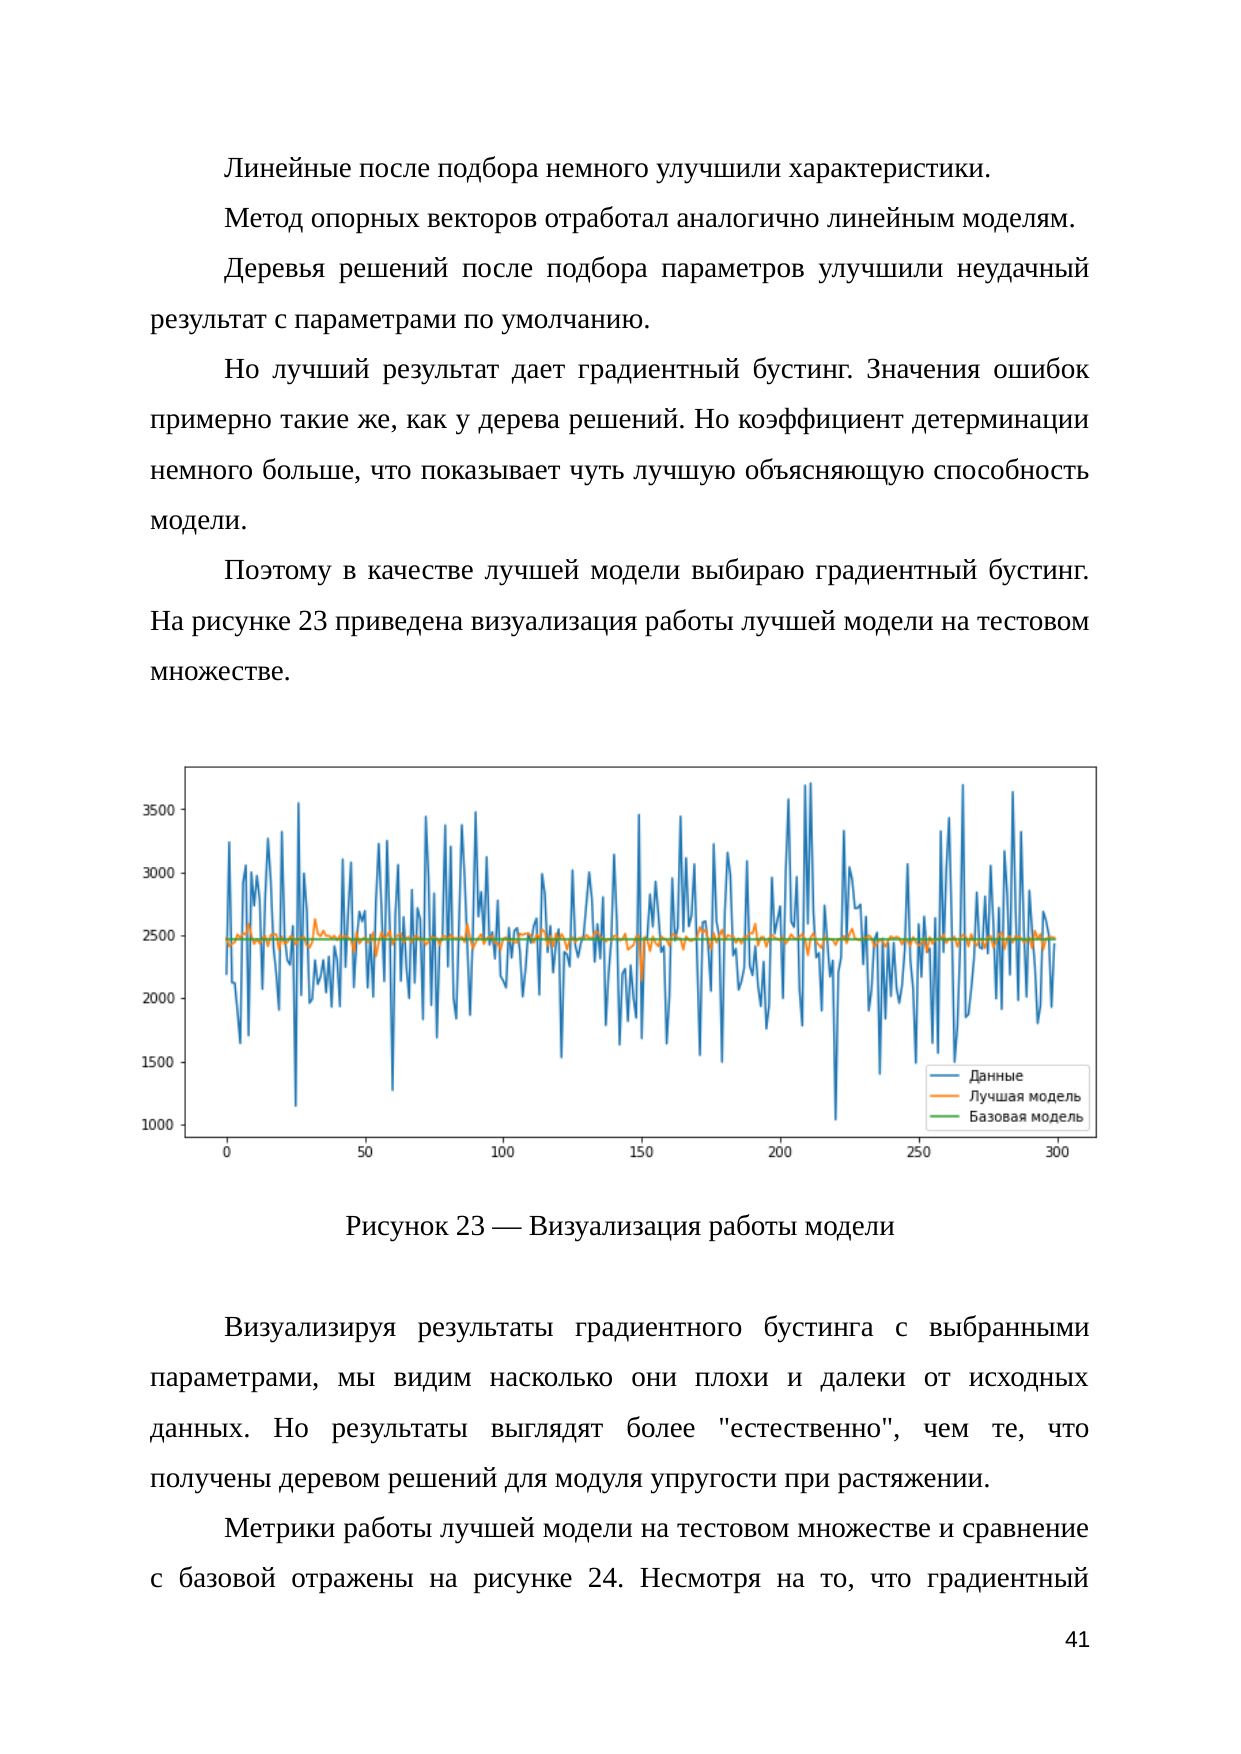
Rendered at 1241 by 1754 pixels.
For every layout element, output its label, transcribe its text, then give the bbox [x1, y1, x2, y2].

picture [118, 753, 1123, 1175]
text Метод опорных векторов отработал аналогично линейным моделям. [150, 200, 1090, 234]
text Линейные после подбора немного улучшили характеристики. [150, 150, 1090, 183]
text Деревья решений после подбора параметров улучшили неудачный результат с параметрами по умолчанию. [150, 251, 1090, 334]
text Но лучший результат дает градиентный бустинг. Значения ошибок примерно такие же, как у дерева решений. Но коэффициент детерминации немного больше, что показывает чуть лучшую объясняющую способность модели. [150, 351, 1090, 536]
text Визуализируя результаты градиентного бустинга с выбранными параметрами, мы видим насколько они плохи и далеки от исходных данных. Но результаты выглядят более "естественно", чем те, что получены деревом решений для модуля упругости при растяжении. [150, 1309, 1090, 1493]
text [150, 1510, 1090, 1594]
text Поэтому в качестве лучшей модели выбираю градиентный бустинг. На рисунке 23 приведена визуализация работы лучшей модели на тестовом множестве. [150, 552, 1090, 687]
text Рисунок 23 — Визуализация работы модели [150, 1175, 1090, 1242]
